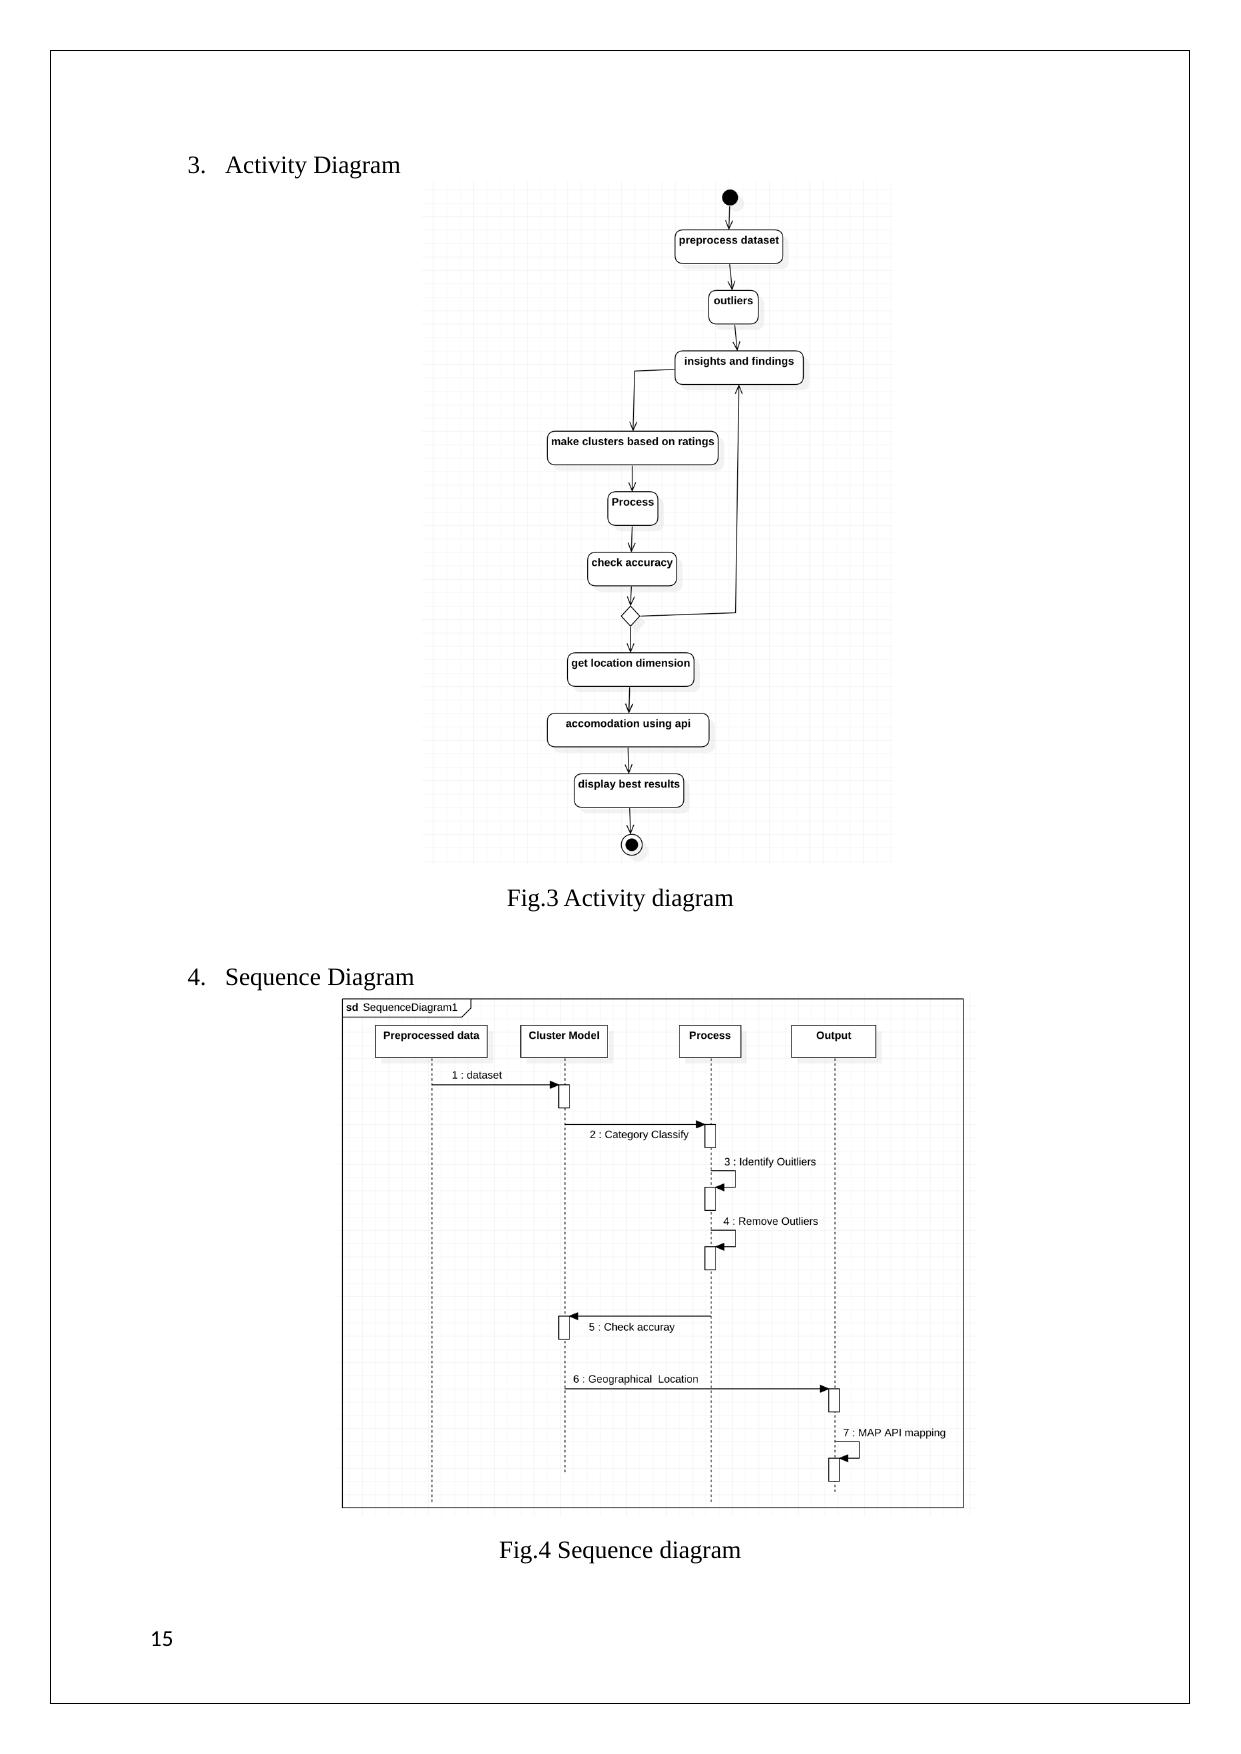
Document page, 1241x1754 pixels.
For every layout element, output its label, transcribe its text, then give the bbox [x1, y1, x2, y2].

picture [421, 181, 894, 865]
text Fig.3 Activity diagram [150, 883, 1090, 912]
text Fig.4 Sequence diagram [150, 1535, 1090, 1563]
list Sequence Diagram [187, 962, 1090, 991]
list Activity Diagram [187, 150, 1090, 179]
picture [338, 993, 977, 1516]
